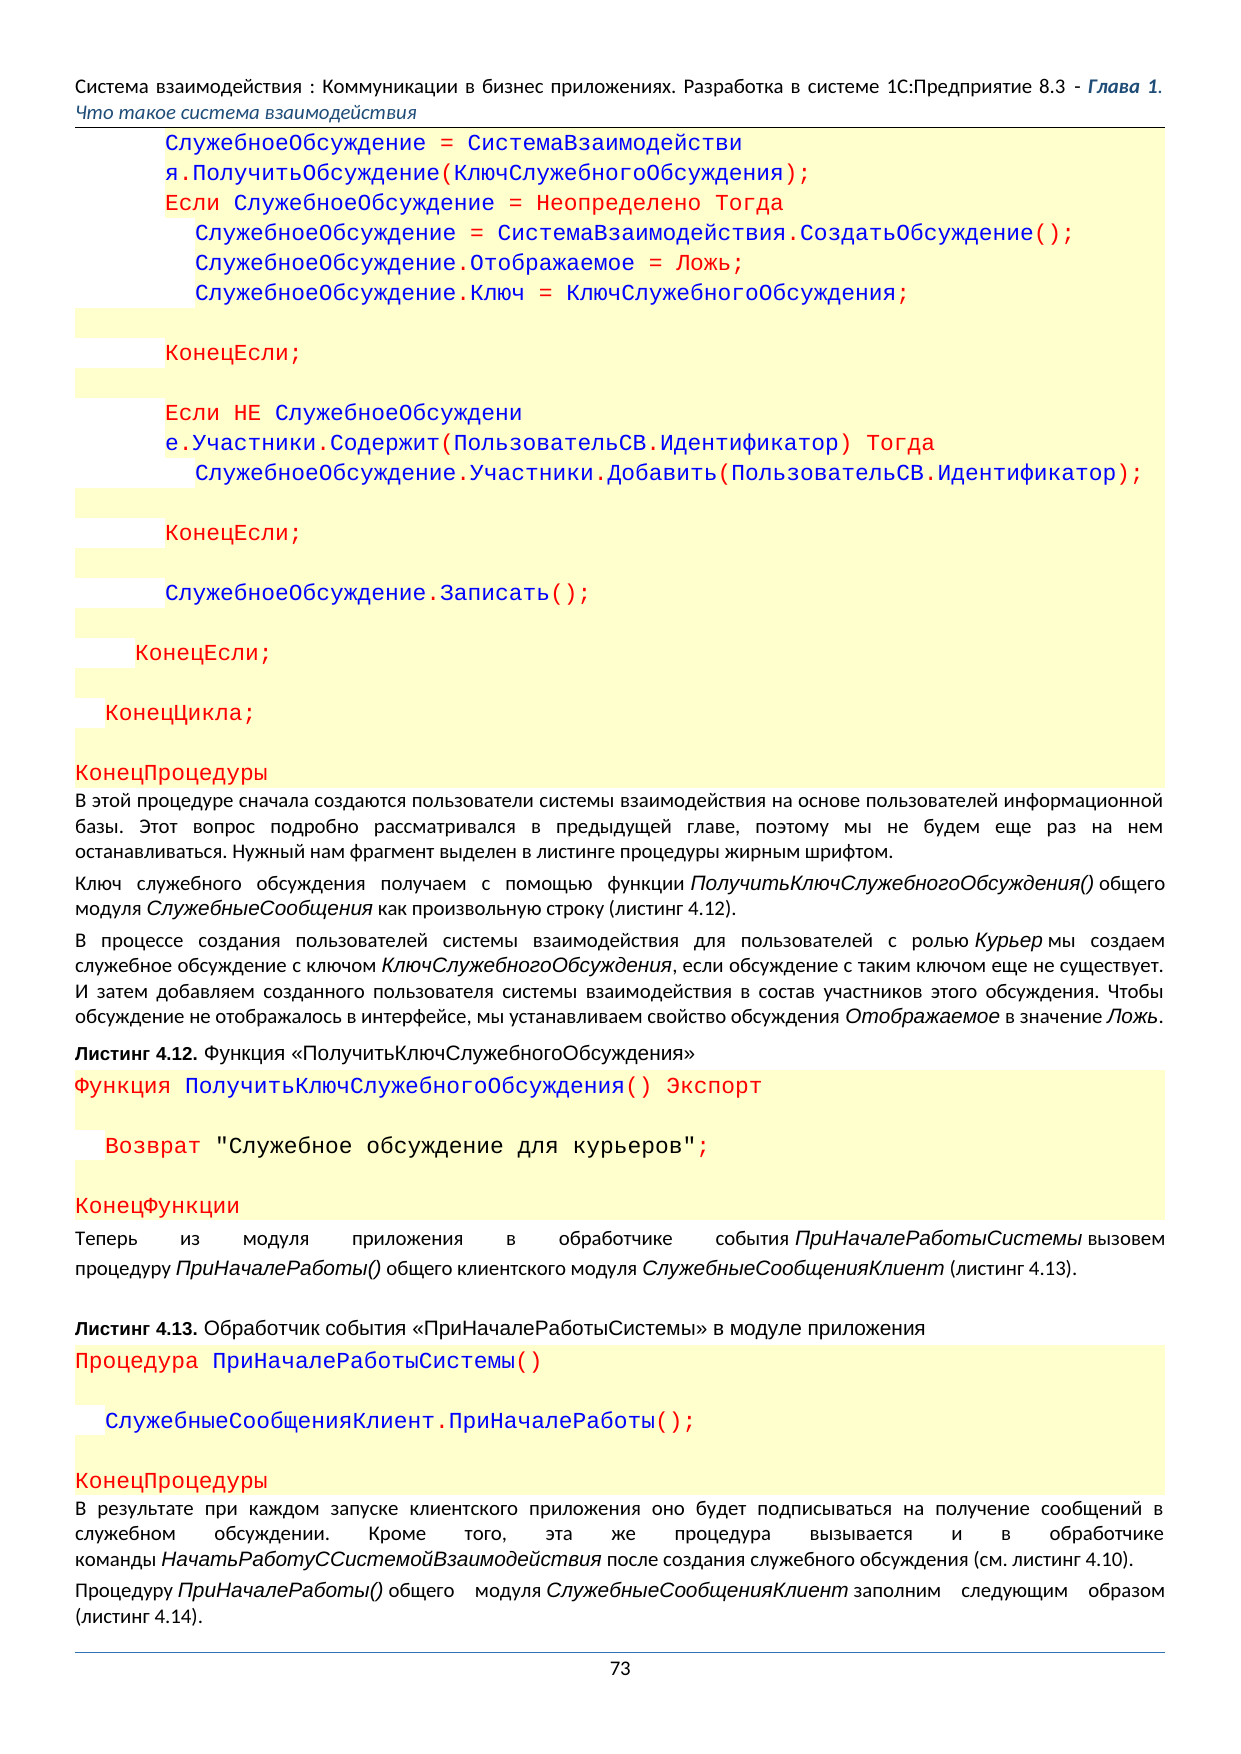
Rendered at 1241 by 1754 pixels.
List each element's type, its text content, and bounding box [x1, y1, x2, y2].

text КонецПроцедуры [75, 758, 1165, 788]
text СлужебноеОбсуждение.Записать(); [165, 578, 1165, 608]
text В этой процедуре сначала создаются пользователи системы взаимодействия на основе пользователей информационной базы. Этот вопрос подробно рассматривался в предыдущей главе, поэтому мы не будем еще раз на нем останавливаться. Нужный нам фрагмент выделен в листинге процедуры жирным шрифтом. [75, 788, 1165, 864]
text СлужебноеОбсуждение.Ключ = КлючСлужебногоОбсуждения; [195, 278, 1165, 308]
text Возврат "Служебное обсуждение для курьеров"; [105, 1130, 1165, 1160]
text Теперь из модуля приложения в обработчике события ПриНачалеРаботыСистемы вызовем процедуру ПриНачалеРаботы() общего клиентского модуля СлужебныеСообщенияКлиент (листинг 4.13). [75, 1220, 1165, 1280]
text СлужебноеОбсуждение = СистемаВзаимодействия.ПолучитьОбсуждение(КлючСлужебногоОбсуждения); [165, 128, 1165, 188]
text Процедура ПриНачалеРаботыСистемы() [75, 1345, 1165, 1375]
text Процедуру ПриНачалеРаботы() общего модуля СлужебныеСообщенияКлиент заполним следующим образом (листинг 4.14). [75, 1578, 1165, 1628]
text КонецЕсли; [165, 338, 1165, 368]
text КонецФункции [75, 1190, 1165, 1220]
text СлужебноеОбсуждение.Участники.Добавить(ПользовательСВ.Идентификатор); [195, 458, 1165, 488]
text Если СлужебноеОбсуждение = Неопределено Тогда [165, 188, 1165, 218]
text СлужебноеОбсуждение.Отображаемое = Ложь; [195, 248, 1165, 278]
list Листинг 4.12. Функция «ПолучитьКлючСлужебногоОбсуждения» [75, 1035, 1165, 1065]
text КонецЕсли; [135, 638, 1165, 668]
text Ключ служебного обсуждения получаем с помощью функции ПолучитьКлючСлужебногоОбсуждения() общего модуля СлужебныеСообщения как произвольную строку (листинг 4.12). [75, 870, 1165, 921]
text КонецЦикла; [105, 698, 1165, 728]
text СлужебноеОбсуждение = СистемаВзаимодействия.СоздатьОбсуждение(); [195, 218, 1165, 248]
text Функция ПолучитьКлючСлужебногоОбсуждения() Экспорт [75, 1070, 1165, 1100]
text В процессе создания пользователей системы взаимодействия для пользователей с ролью Курьер мы создаем служебное обсуждение с ключом КлючСлужебногоОбсуждения, если обсуждение с таким ключом еще не существует. И затем добавляем созданного пользователя системы взаимодействия в состав участников этого обсуждения. Чтобы обсуждение не отображалось в интерфейсе, мы устанавливаем свойство обсуждения Отображаемое в значение Ложь. [75, 927, 1165, 1029]
text Если НЕ СлужебноеОбсуждение.Участники.Содержит(ПользовательСВ.Идентификатор) Тогда [165, 398, 1165, 458]
text КонецПроцедуры [75, 1465, 1165, 1495]
text СлужебныеСообщенияКлиент.ПриНачалеРаботы(); [105, 1405, 1165, 1435]
list Листинг 4.13. Обработчик события «ПриНачалеРаботыСистемы» в модуле приложения [75, 1310, 1165, 1340]
text КонецЕсли; [165, 518, 1165, 548]
text В результате при каждом запуске клиентского приложения оно будет подписываться на получение сообщений в служебном обсуждении. Кроме того, эта же процедура вызывается и в обработчике команды НачатьРаботуССистемойВзаимодействия после создания служебного обсуждения (см. листинг 4.10). [75, 1495, 1165, 1571]
